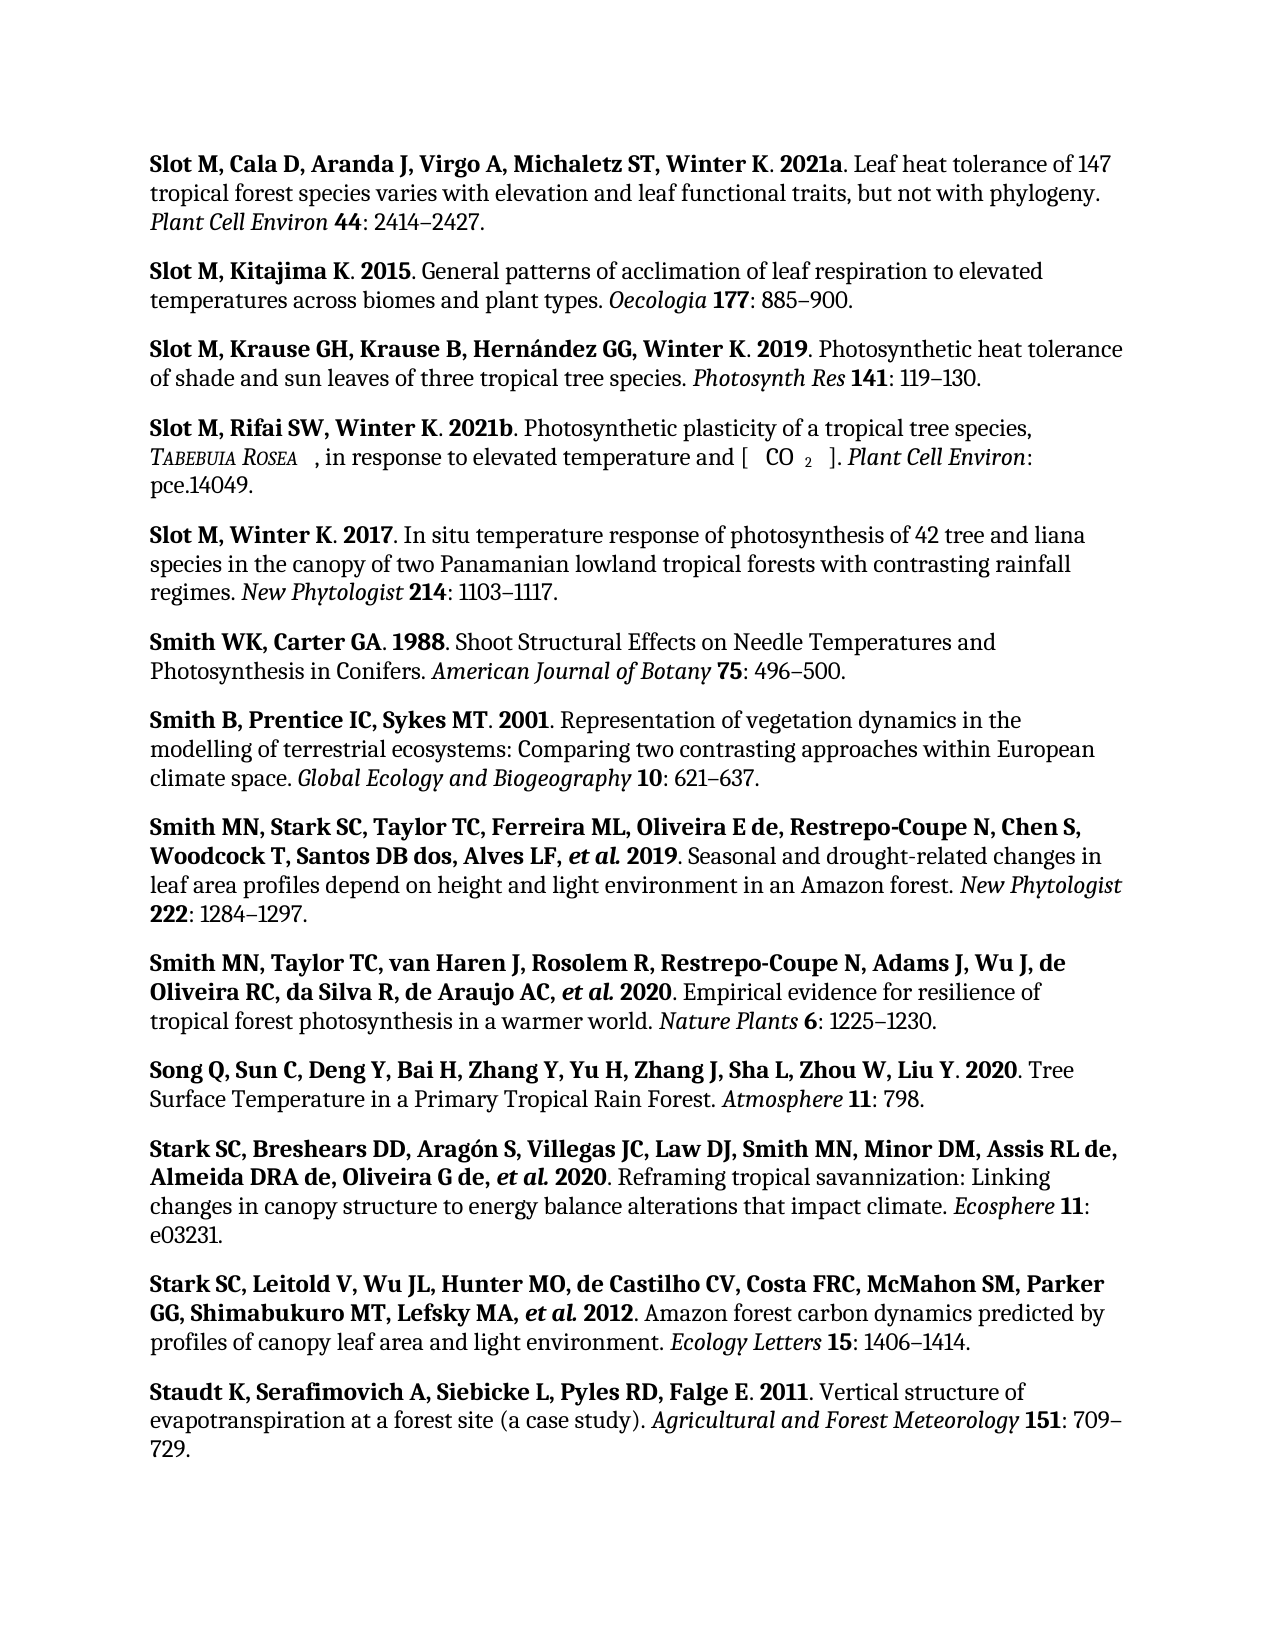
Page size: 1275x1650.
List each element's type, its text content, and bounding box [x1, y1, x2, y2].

text Slot M, Cala D, Aranda J, Virgo A, Michaletz ST, Winter K. 2021a. Leaf heat tolerance of 147 tropical forest species varies with elevation and leaf functional traits, but not with phylogeny. Plant Cell Environ 44: 2414–2427. [150, 150, 1125, 236]
text Slot M, Kitajima K. 2015. General patterns of acclimation of leaf respiration to elevated temperatures across biomes and plant types. Oecologia 177: 885–900. [150, 257, 1125, 314]
text Song Q, Sun C, Deng Y, Bai H, Zhang Y, Yu H, Zhang J, Sha L, Zhou W, Liu Y. 2020. Tree Surface Temperature in a Primary Tropical Rain Forest. Atmosphere 11: 798. [150, 1056, 1125, 1114]
text Slot M, Winter K. 2017. In situ temperature response of photosynthesis of 42 tree and liana species in the canopy of two Panamanian lowland tropical forests with contrasting rainfall regimes. New Phytologist 214: 1103–1117. [150, 521, 1125, 607]
text Stark SC, Breshears DD, Aragón S, Villegas JC, Law DJ, Smith MN, Minor DM, Assis RL de, Almeida DRA de, Oliveira G de, et al. 2020. Reframing tropical savannization: Linking changes in canopy structure to energy balance alterations that impact climate. Ecosphere 11: e03231. [150, 1134, 1125, 1249]
text Slot M, Rifai SW, Winter K. 2021b. Photosynthetic plasticity of a tropical tree species, Tabebuia Rosea , in response to elevated temperature and [ CO 2 ]. Plant Cell Environ: pce.14049. [150, 414, 1125, 500]
text Smith MN, Taylor TC, van Haren J, Rosolem R, Restrepo-Coupe N, Adams J, Wu J, de Oliveira RC, da Silva R, de Araujo AC, et al. 2020. Empirical evidence for resilience of tropical forest photosynthesis in a warmer world. Nature Plants 6: 1225–1230. [150, 949, 1125, 1035]
text Slot M, Krause GH, Krause B, Hernández GG, Winter K. 2019. Photosynthetic heat tolerance of shade and sun leaves of three tropical tree species. Photosynth Res 141: 119–130. [150, 335, 1125, 393]
text Staudt K, Serafimovich A, Siebicke L, Pyles RD, Falge E. 2011. Vertical structure of evapotranspiration at a forest site (a case study). Agricultural and Forest Meteorology 151: 709–729. [150, 1377, 1125, 1464]
text Smith B, Prentice IC, Sykes MT. 2001. Representation of vegetation dynamics in the modelling of terrestrial ecosystems: Comparing two contrasting approaches within European climate space. Global Ecology and Biogeography 10: 621–637. [150, 706, 1125, 792]
text Smith MN, Stark SC, Taylor TC, Ferreira ML, Oliveira E de, Restrepo‐Coupe N, Chen S, Woodcock T, Santos DB dos, Alves LF, et al. 2019. Seasonal and drought-related changes in leaf area profiles depend on height and light environment in an Amazon forest. New Phytologist 222: 1284–1297. [150, 813, 1125, 928]
text Stark SC, Leitold V, Wu JL, Hunter MO, de Castilho CV, Costa FRC, McMahon SM, Parker GG, Shimabukuro MT, Lefsky MA, et al. 2012. Amazon forest carbon dynamics predicted by profiles of canopy leaf area and light environment. Ecology Letters 15: 1406–1414. [150, 1270, 1125, 1357]
text Smith WK, Carter GA. 1988. Shoot Structural Effects on Needle Temperatures and Photosynthesis in Conifers. American Journal of Botany 75: 496–500. [150, 628, 1125, 685]
